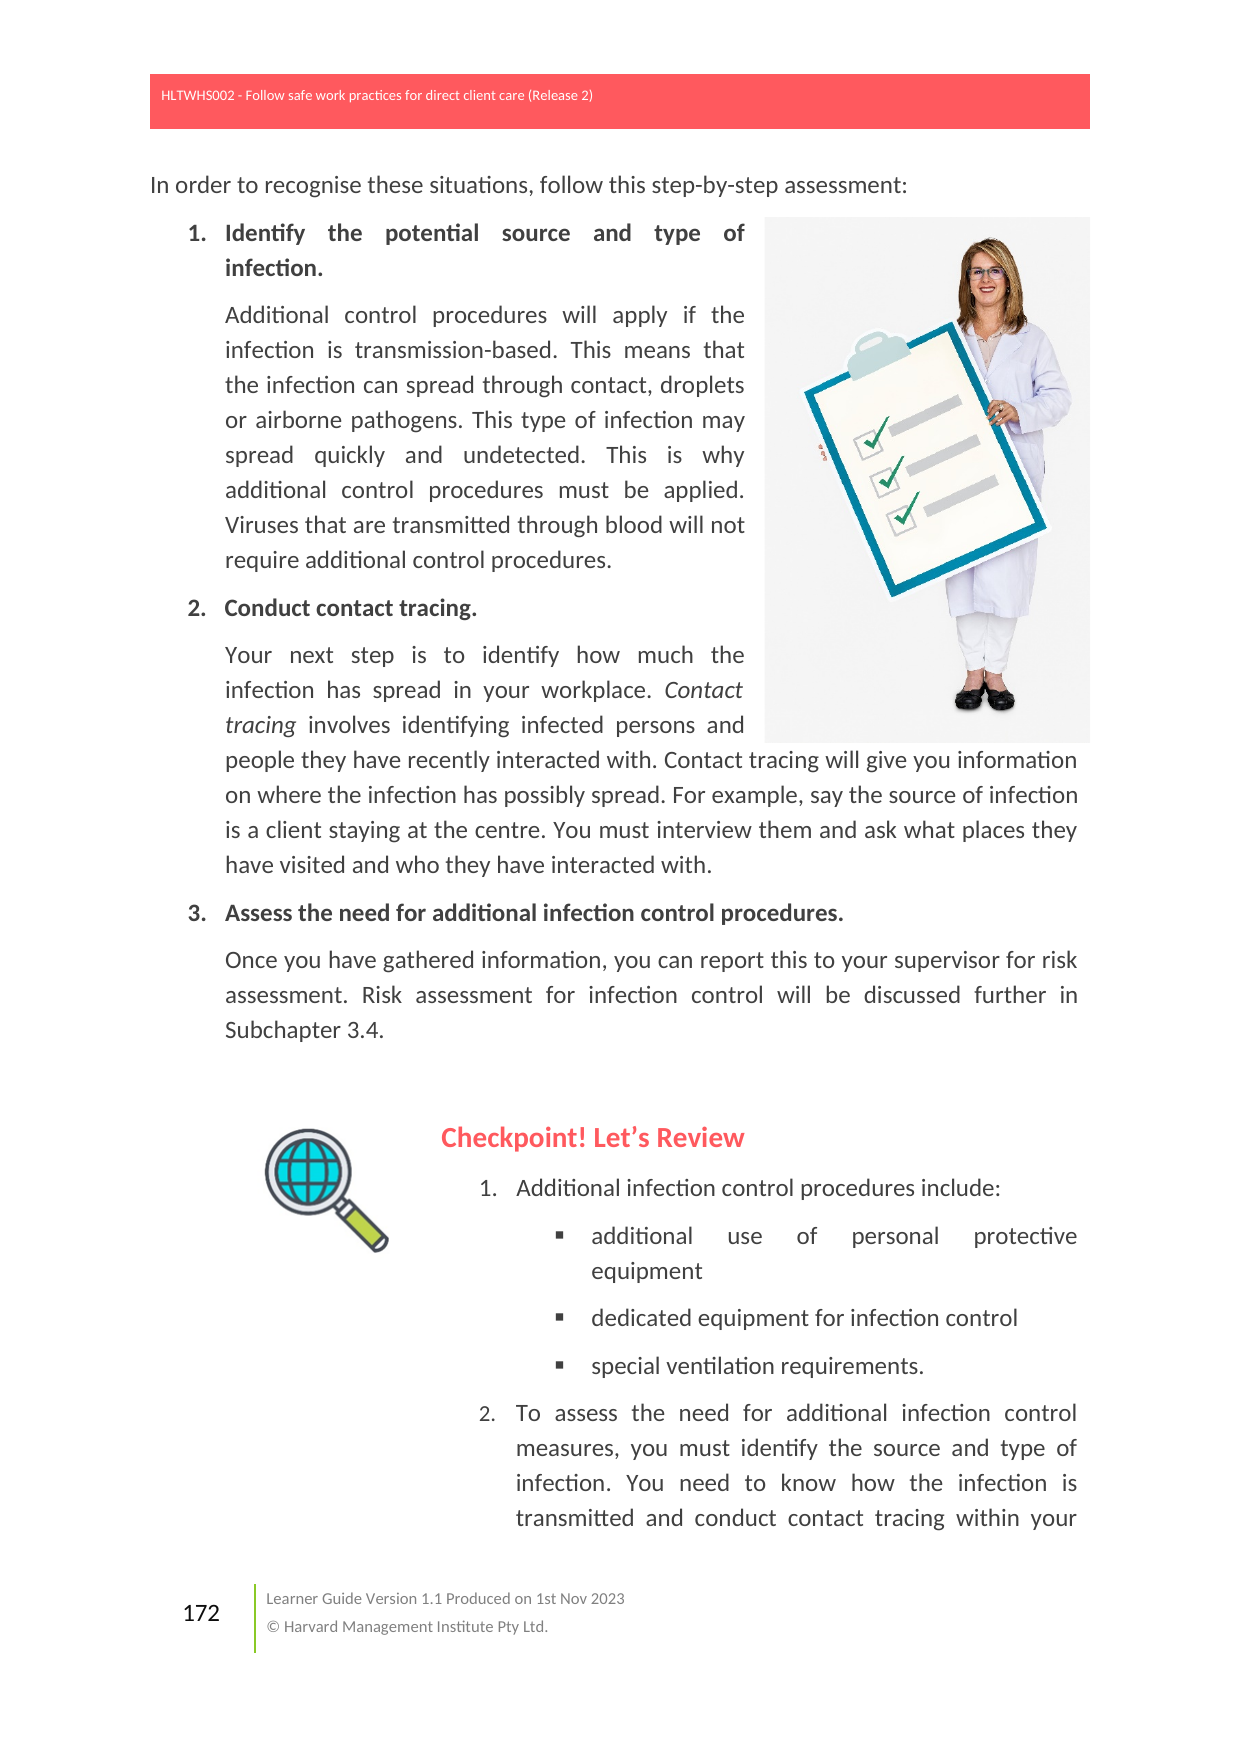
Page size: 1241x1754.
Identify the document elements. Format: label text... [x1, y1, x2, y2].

list Additional control procedures will apply if the infection is transmission-based. This means that the infection can spread through contact, droplets or airborne pathogens. This type of infection may spread quickly and undetected. This is why additional control procedures must be applied. Viruses that are transmitted through blood will not require additional control procedures. [225, 299, 764, 575]
list Identify the potential source and type of infection. [187, 217, 764, 282]
list Conduct contact tracing. [187, 592, 764, 622]
list Assess the need for additional infection control procedures. [187, 897, 1079, 927]
list Your next step is to identify how much the infection has spread in your workplace. Contact tracing involves identifying infected persons and people they have recently interacted with. Contact tracing will give you information on where the infection has possibly spread. For example, say the source of infection is a client staying at the centre. You must interview them and ask what places they have visited and who they have interacted with. [225, 639, 1079, 880]
picture [256, 1119, 397, 1267]
text In order to recognise these situations, follow this step-by-step assessment: [150, 169, 1079, 200]
picture [764, 217, 1091, 743]
table_header [223, 1107, 430, 1533]
list Once you have gathered information, you can report this to your supervisor for risk assessment. Risk assessment for infection control will be discussed further in Subchapter 3.4. [225, 944, 1079, 1045]
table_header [430, 1107, 1089, 1533]
